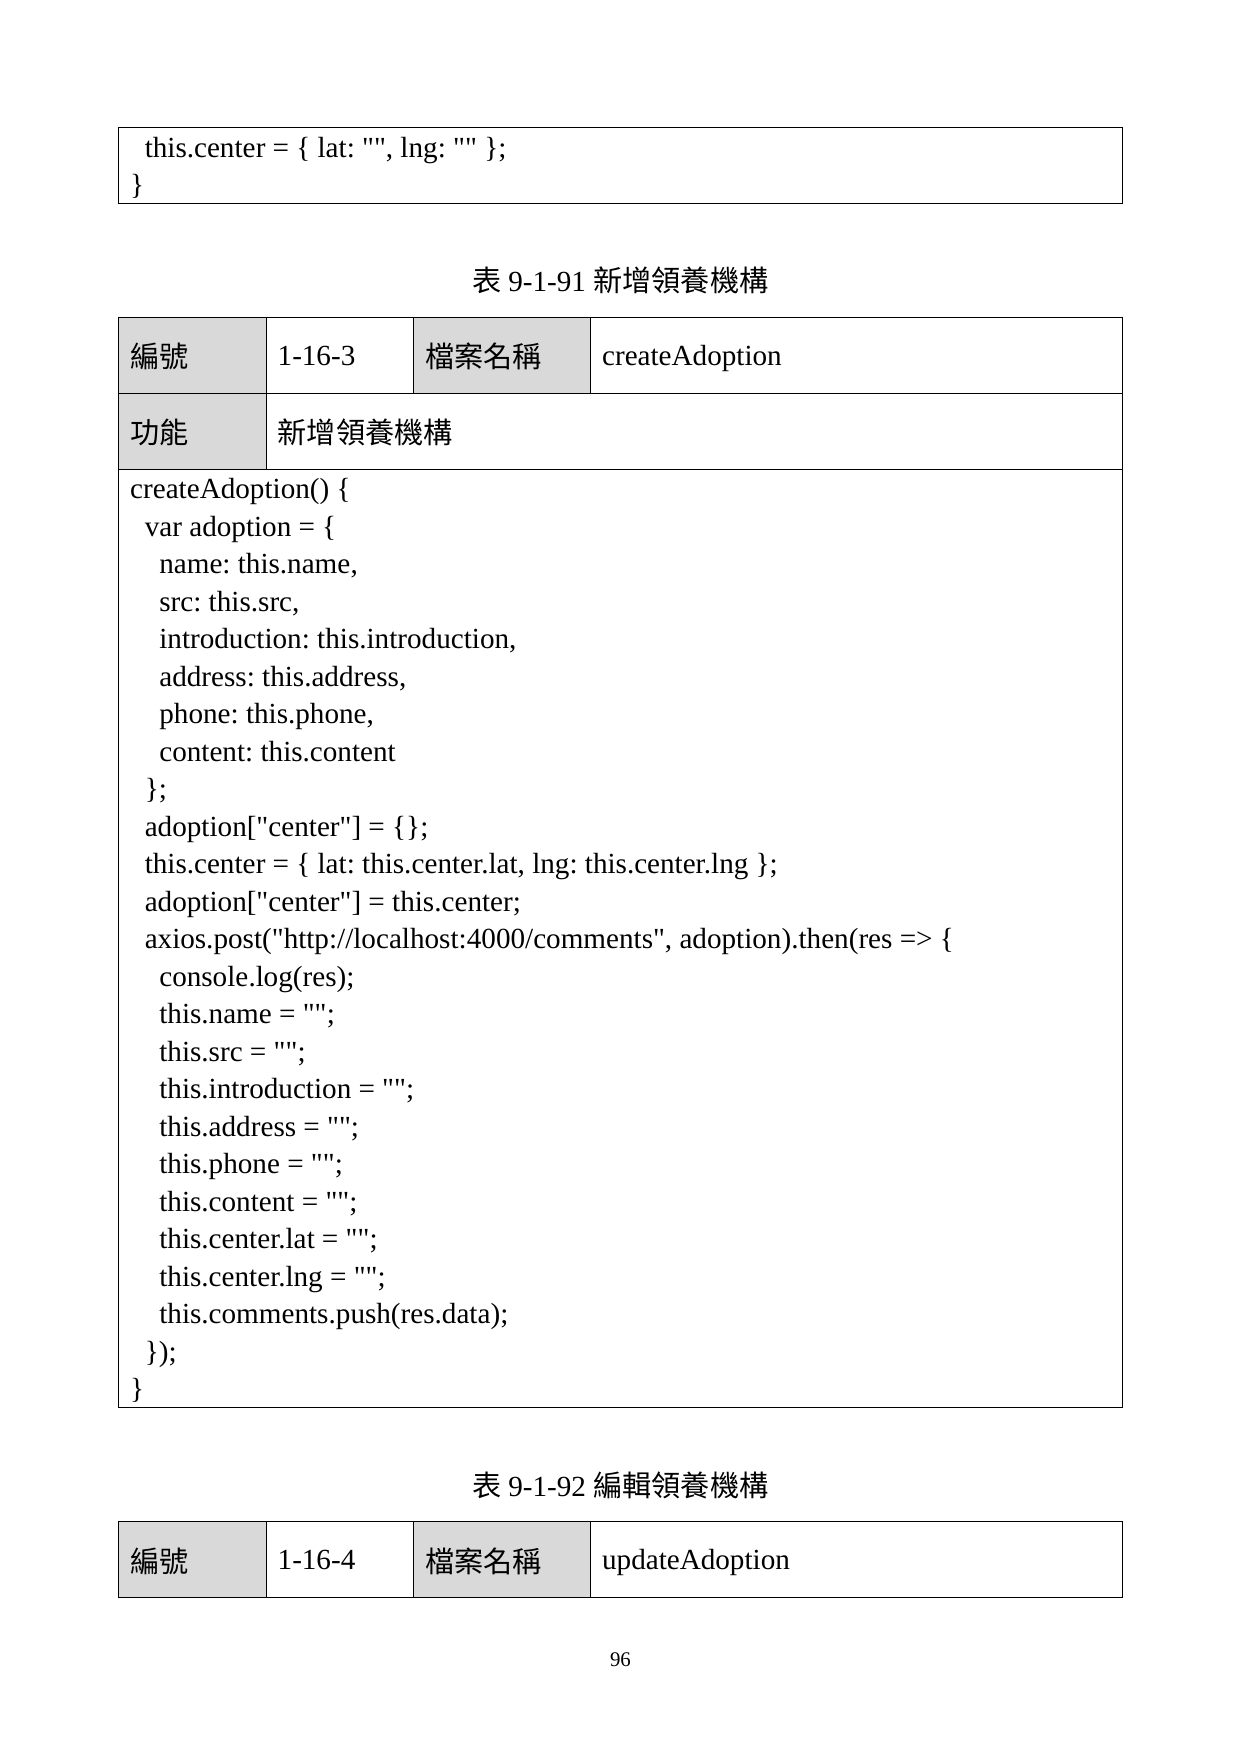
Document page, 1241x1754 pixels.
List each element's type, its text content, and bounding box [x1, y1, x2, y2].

table_header createAdoption [591, 318, 1122, 393]
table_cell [119, 128, 1122, 203]
table_header 1-16-3 [267, 318, 413, 393]
table_header 檔案名稱 [414, 1522, 590, 1597]
table_cell 新增領養機構 [267, 394, 1122, 469]
table_cell createAdoption() { var adoption = { name: this.name, src: this.src, introduction: this.introduction, address: this.address, phone: this.phone, content: this.content }; adoption["center"] = {}; this.center = { lat: this.center.lat, lng: this.center.lng }; adoption["center"] = this.center; axios.post("http://localhost:4000/comments", adoption).then(res => { console.log(res); this.name = ""; this.src = ""; this.introduction = ""; this.address = ""; this.phone = ""; this.content = ""; this.center.lat = ""; this.center.lng = ""; this.comments.push(res.data); }); } [119, 470, 1122, 1407]
table_header 編號 [119, 1522, 266, 1597]
table_cell 功能 [119, 394, 266, 469]
table_header 編號 [119, 318, 266, 393]
table_header updateAdoption [591, 1522, 1122, 1597]
subtitle 表 9-1-91 新增領養機構 [118, 242, 1122, 317]
subtitle 表 9-1-92 編輯領養機構 [118, 1446, 1122, 1521]
table_header 檔案名稱 [414, 318, 590, 393]
table_header 1-16-4 [267, 1522, 413, 1597]
